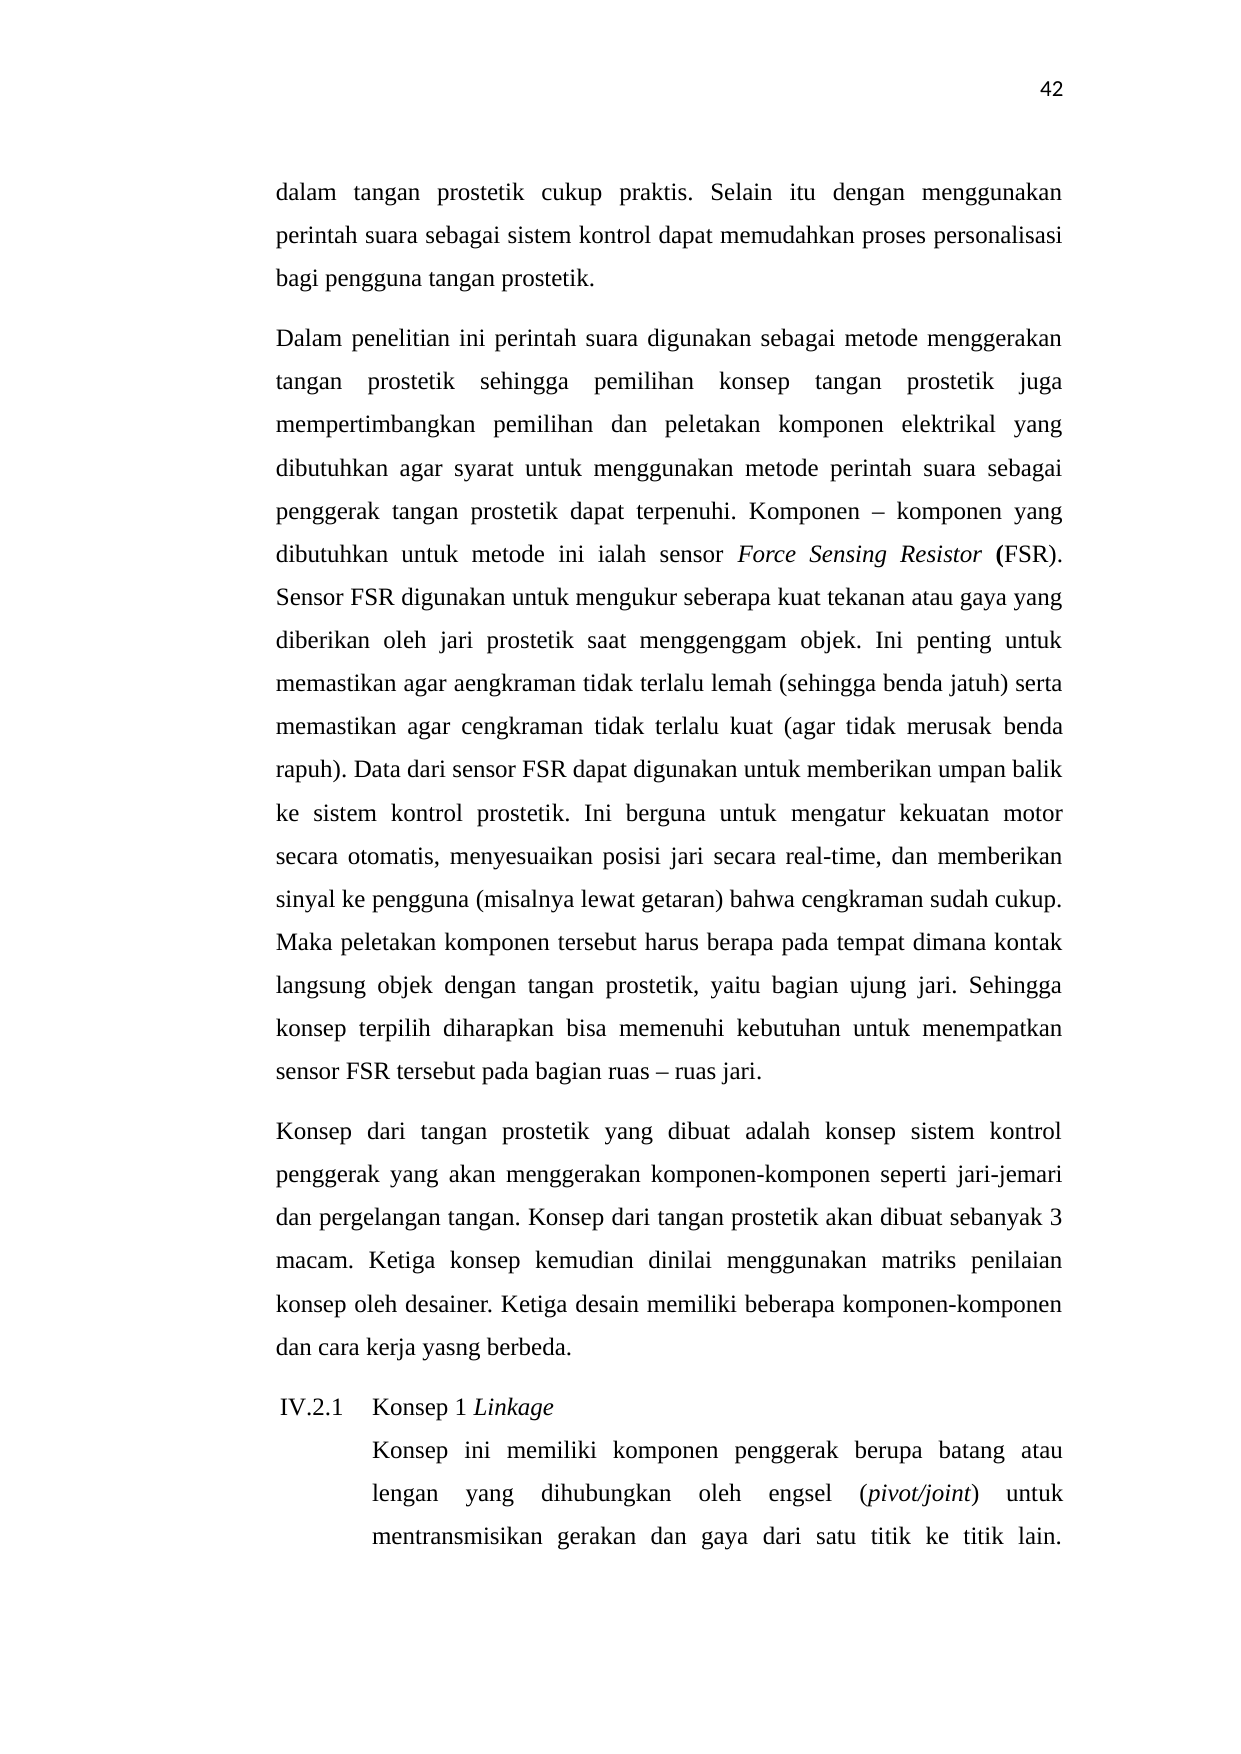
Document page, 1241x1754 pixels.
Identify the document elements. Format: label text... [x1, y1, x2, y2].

subtitle Konsep 1 Linkage [279, 1392, 1063, 1420]
text Dalam penelitian ini perintah suara digunakan sebagai metode menggerakan tangan prostetik sehingga pemilihan konsep tangan prostetik juga mempertimbangkan pemilihan dan peletakan komponen elektrikal yang dibutuhkan agar syarat untuk menggunakan metode perintah suara sebagai penggerak tangan prostetik dapat terpenuhi. Komponen – komponen yang dibutuhkan untuk metode ini ialah sensor Force Sensing Resistor (FSR). Sensor FSR digunakan untuk mengukur seberapa kuat tekanan atau gaya yang diberikan oleh jari prostetik saat menggenggam objek. Ini penting untuk memastikan agar aengkraman tidak terlalu lemah (sehingga benda jatuh) serta memastikan agar cengkraman tidak terlalu kuat (agar tidak merusak benda rapuh). Data dari sensor FSR dapat digunakan untuk memberikan umpan balik ke sistem kontrol prostetik. Ini berguna untuk mengatur kekuatan motor secara otomatis, menyesuaikan posisi jari secara real-time, dan memberikan sinyal ke pengguna (misalnya lewat getaran) bahwa cengkraman sudah cukup. Maka peletakan komponen tersebut harus berapa pada tempat dimana kontak langsung objek dengan tangan prostetik, yaitu bagian ujung jari. Sehingga konsep terpilih diharapkan bisa memenuhi kebutuhan untuk menempatkan sensor FSR tersebut pada bagian ruas – ruas jari. [276, 323, 1063, 1085]
text Konsep dari tangan prostetik yang dibuat adalah konsep sistem kontrol penggerak yang akan menggerakan komponen-komponen seperti jari-jemari dan pergelangan tangan. Konsep dari tangan prostetik akan dibuat sebanyak 3 macam. Ketiga konsep kemudian dinilai menggunakan matriks penilaian konsep oleh desainer. Ketiga desain memiliki beberapa komponen-komponen dan cara kerja yasng berbeda. [276, 1116, 1063, 1361]
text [276, 177, 1063, 292]
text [372, 1435, 1063, 1550]
